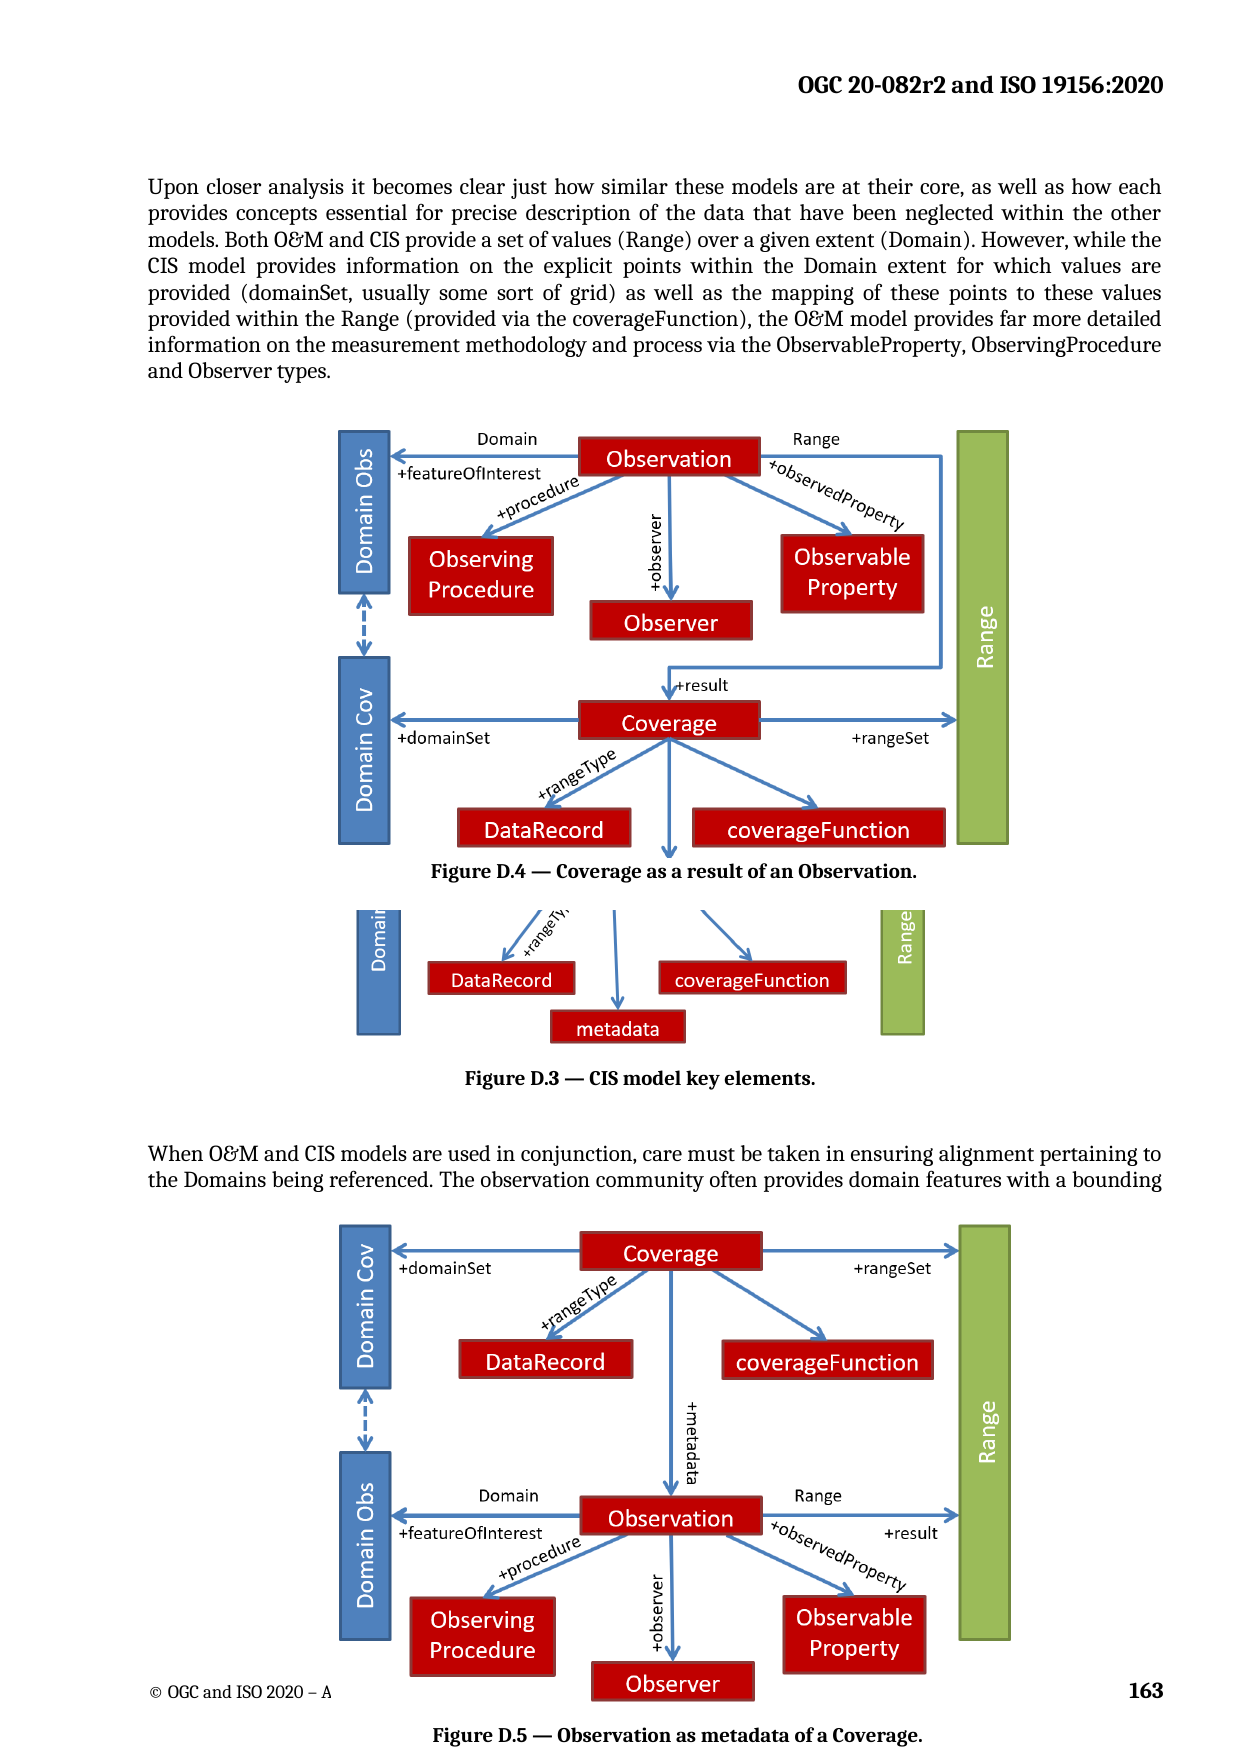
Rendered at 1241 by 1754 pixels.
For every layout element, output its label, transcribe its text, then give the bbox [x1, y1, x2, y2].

picture [331, 423, 1017, 858]
text Upon closer analysis it becomes clear just how similar these models are at their core, as well as how each provides concepts essential for precise description of the data that have been neglected within the other models. Both O&M and CIS provide a set of values (Range) over a given extent (Domain). However, while the CIS model provides information on the explicit points within the Domain extent for which values are provided (domainSet, usually some sort of grid) as well as the mapping of these points to these values provided within the Range (provided via the coverageFunction), the O&M model provides far more detailed information on the measurement methodology and process via the ObservableProperty, ObservingProcedure and Observer types. [148, 174, 1163, 385]
picture [331, 909, 1017, 1056]
picture [331, 1217, 1024, 1713]
